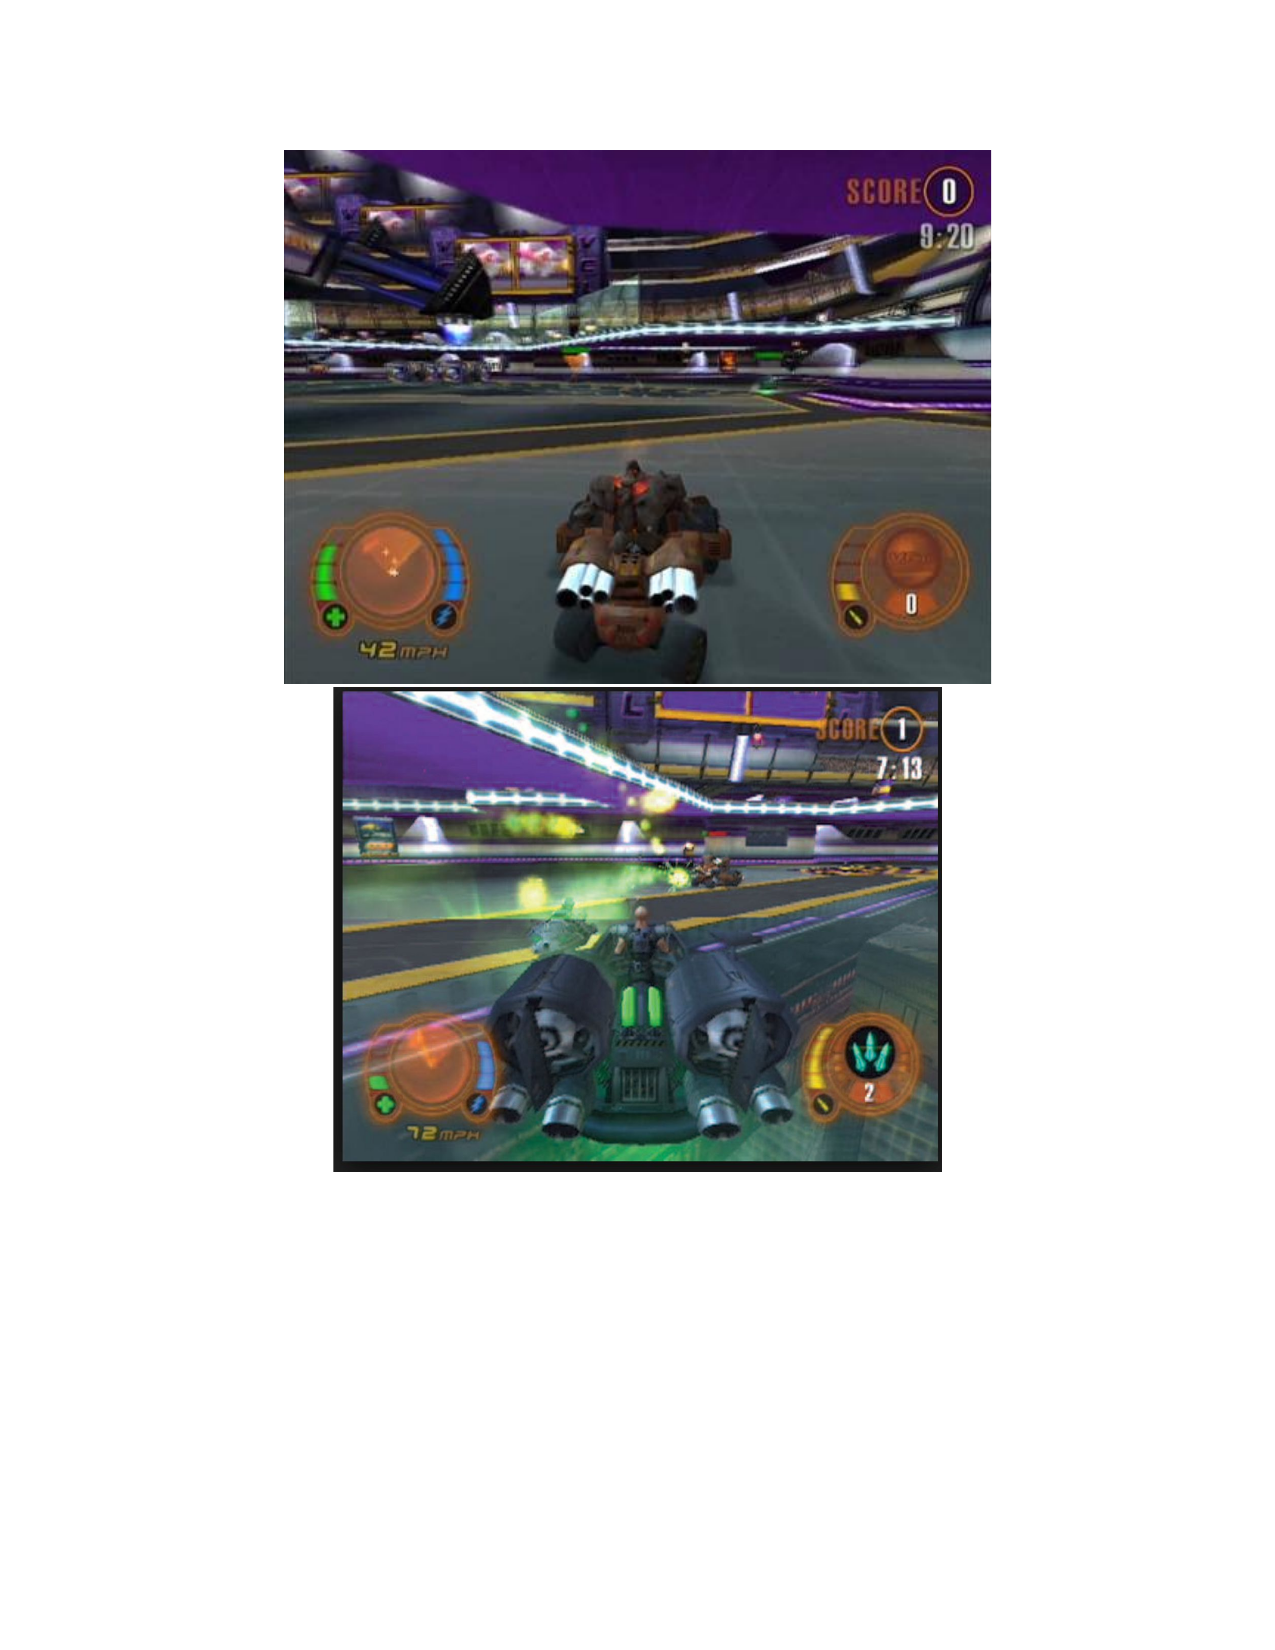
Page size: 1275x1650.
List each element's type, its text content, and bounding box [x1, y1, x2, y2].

picture [333, 687, 942, 1172]
picture [284, 150, 992, 684]
